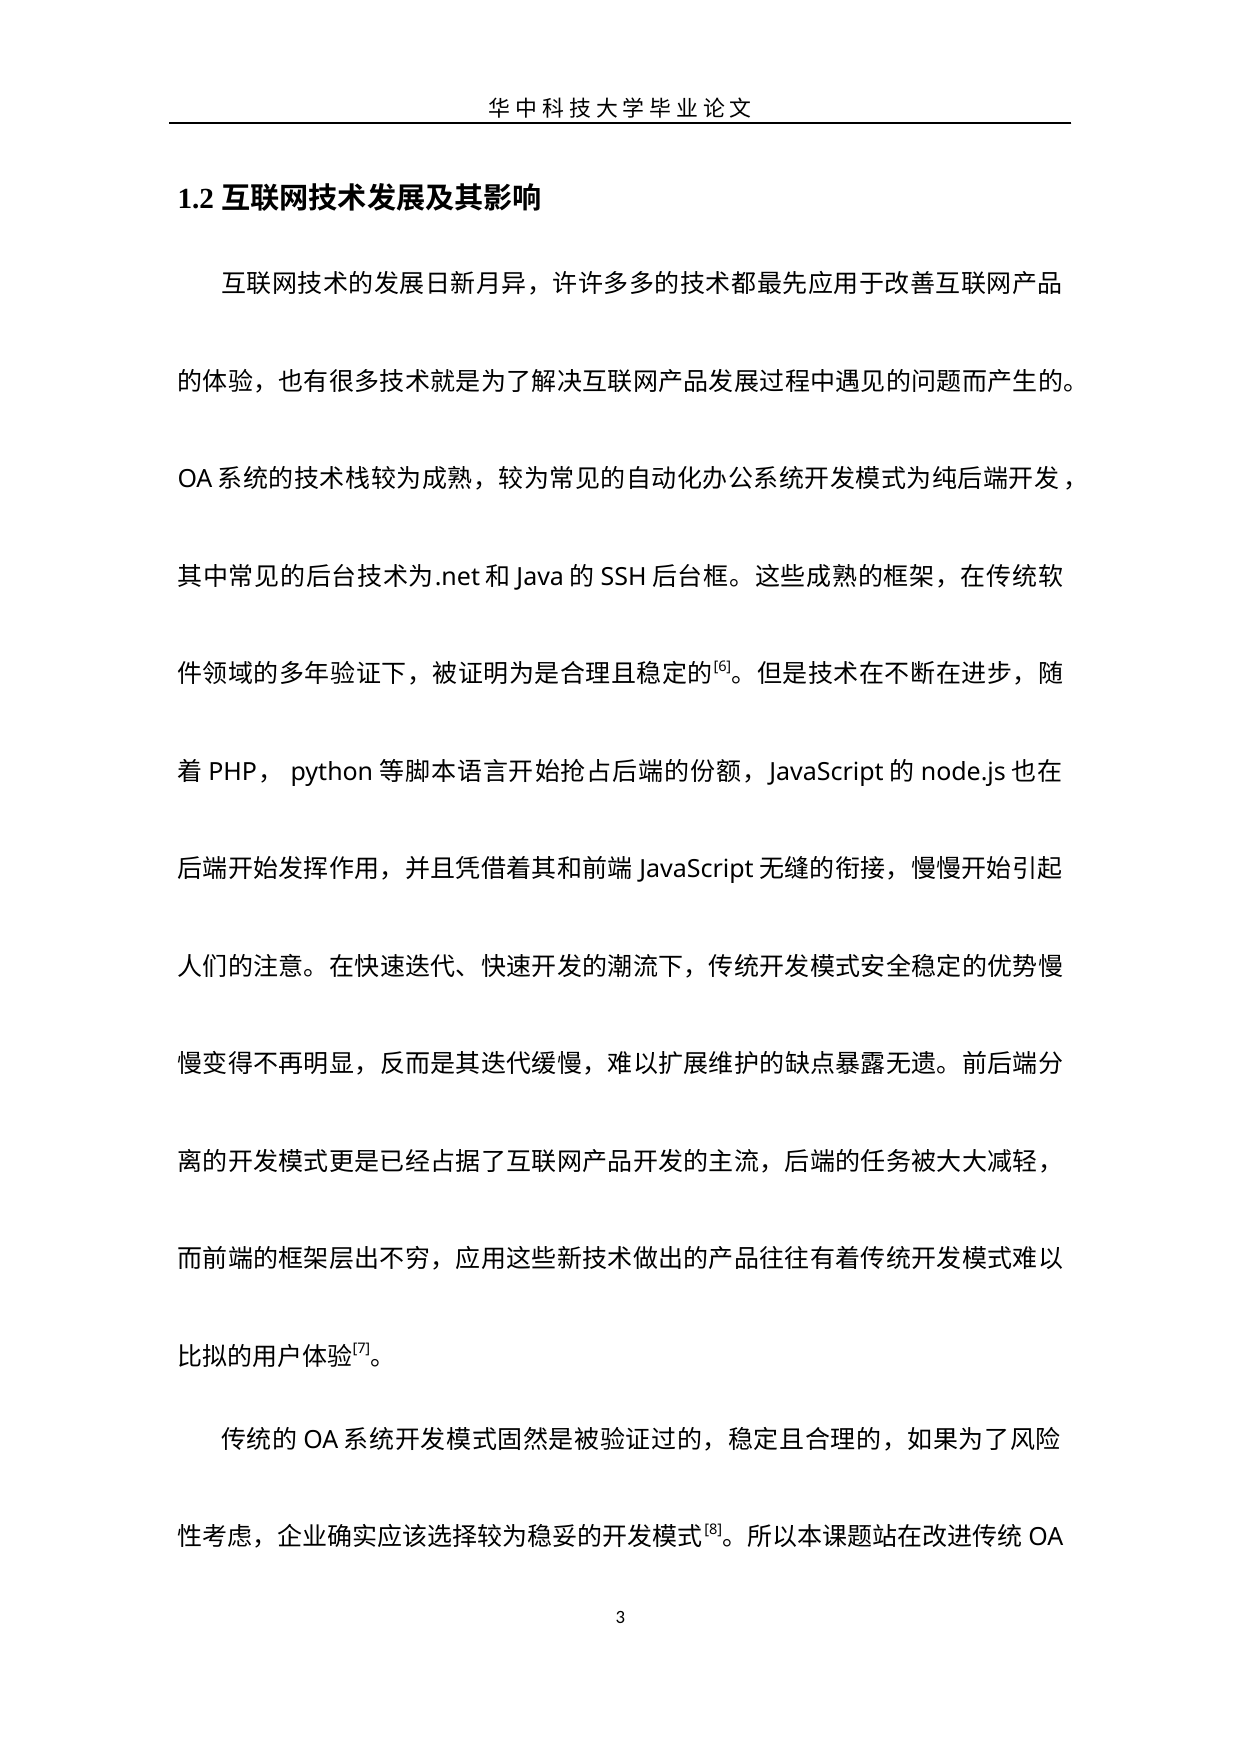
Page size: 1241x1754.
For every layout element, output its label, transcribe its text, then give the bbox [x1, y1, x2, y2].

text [177, 1405, 1063, 1567]
subtitle 1.2 互联网技术发展及其影响 [177, 163, 1063, 228]
text 互联网技术的发展日新月异，许许多多的技术都最先应用于改善互联网产品的体验，也有很多技术就是为了解决互联网产品发展过程中遇见的问题而产生的。OA系统的技术栈较为成熟，较为常见的自动化办公系统开发模式为纯后端开发，其中常见的后台技术为.net和Java的SSH后台框。这些成熟的框架，在传统软件领域的多年验证下，被证明为是合理且稳定的[6]。但是技术在不断在进步，随着PHP， python等脚本语言开始抢占后端的份额，JavaScript的node.js也在后端开始发挥作用，并且凭借着其和前端JavaScript无缝的衔接，慢慢开始引起人们的注意。在快速迭代、快速开发的潮流下，传统开发模式安全稳定的优势慢慢变得不再明显，反而是其迭代缓慢，难以扩展维护的缺点暴露无遗。前后端分离的开发模式更是已经占据了互联网产品开发的主流，后端的任务被大大减轻，而前端的框架层出不穷，应用这些新技术做出的产品往往有着传统开发模式难以比拟的用户体验[7]。 [177, 249, 1063, 1387]
